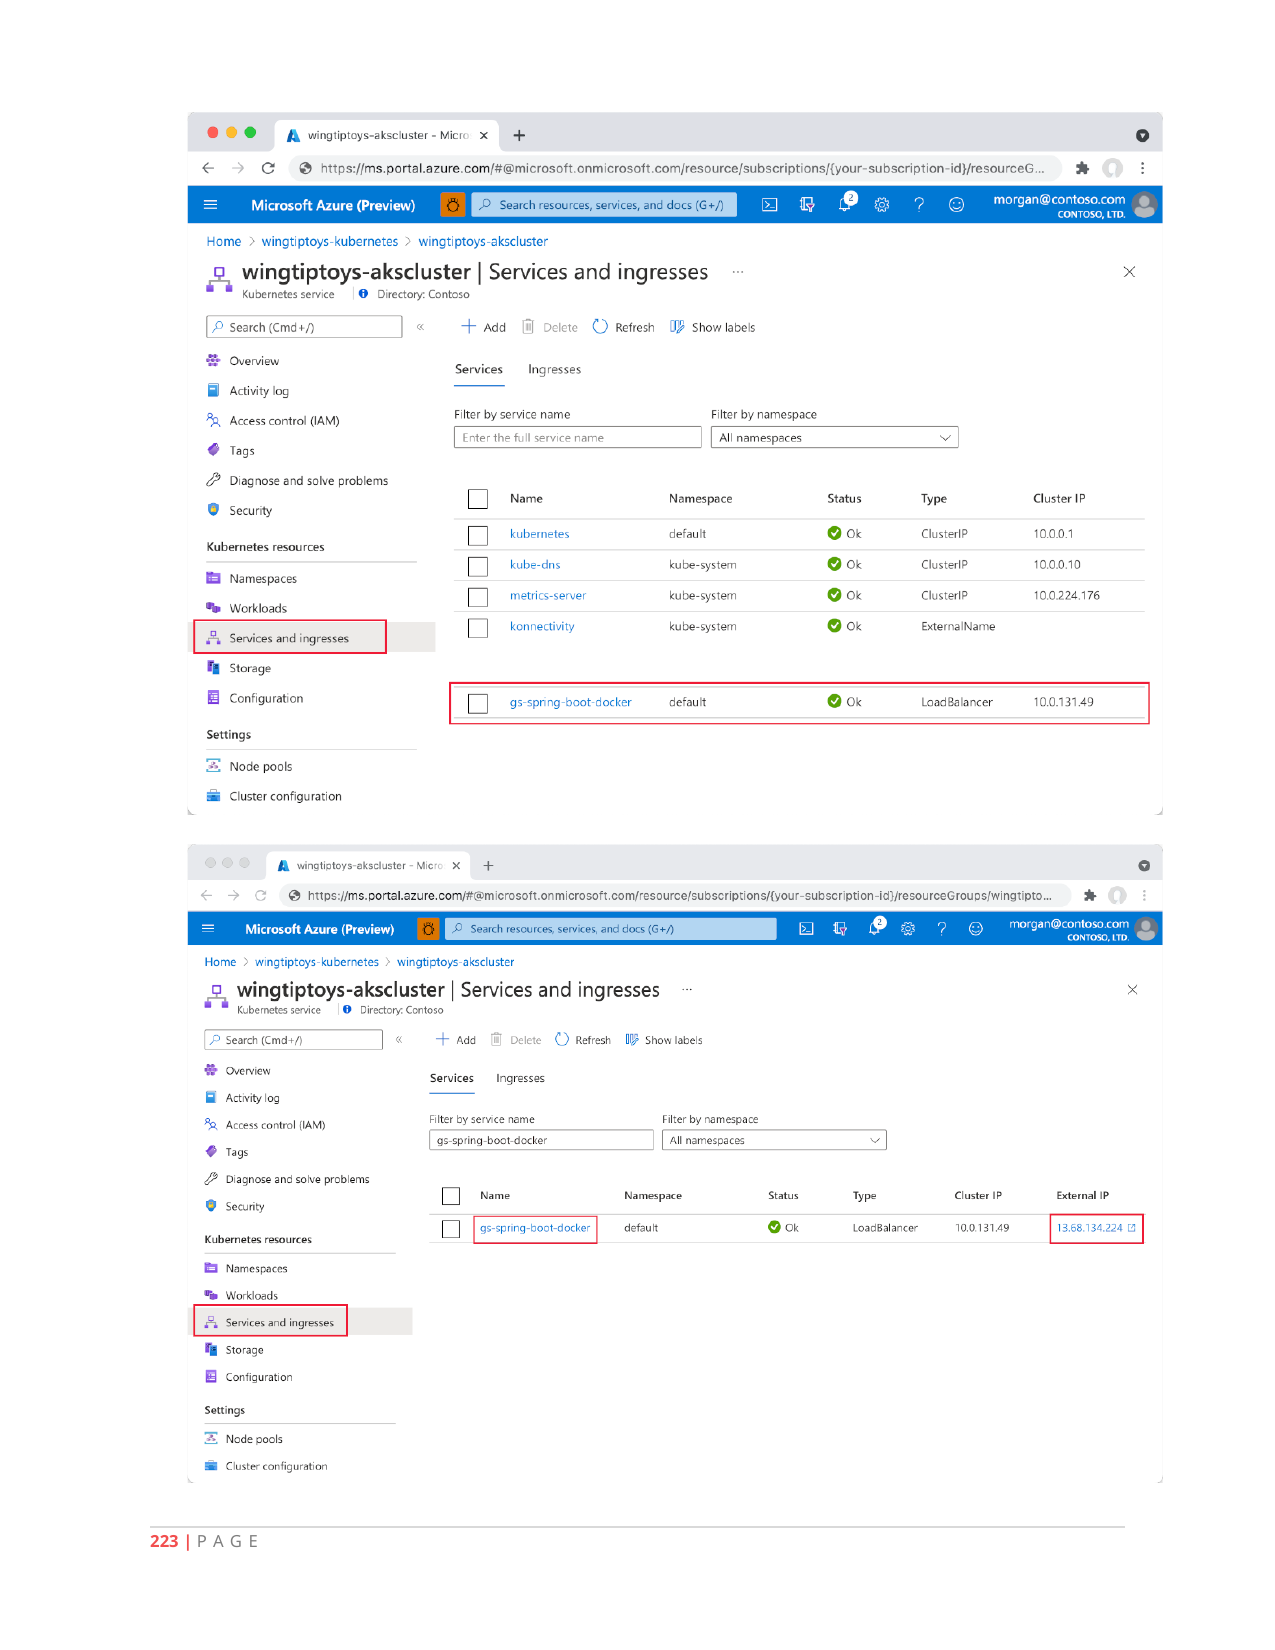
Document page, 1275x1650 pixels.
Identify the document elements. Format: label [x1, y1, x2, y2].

picture [187, 112, 1163, 815]
picture [187, 844, 1163, 1483]
